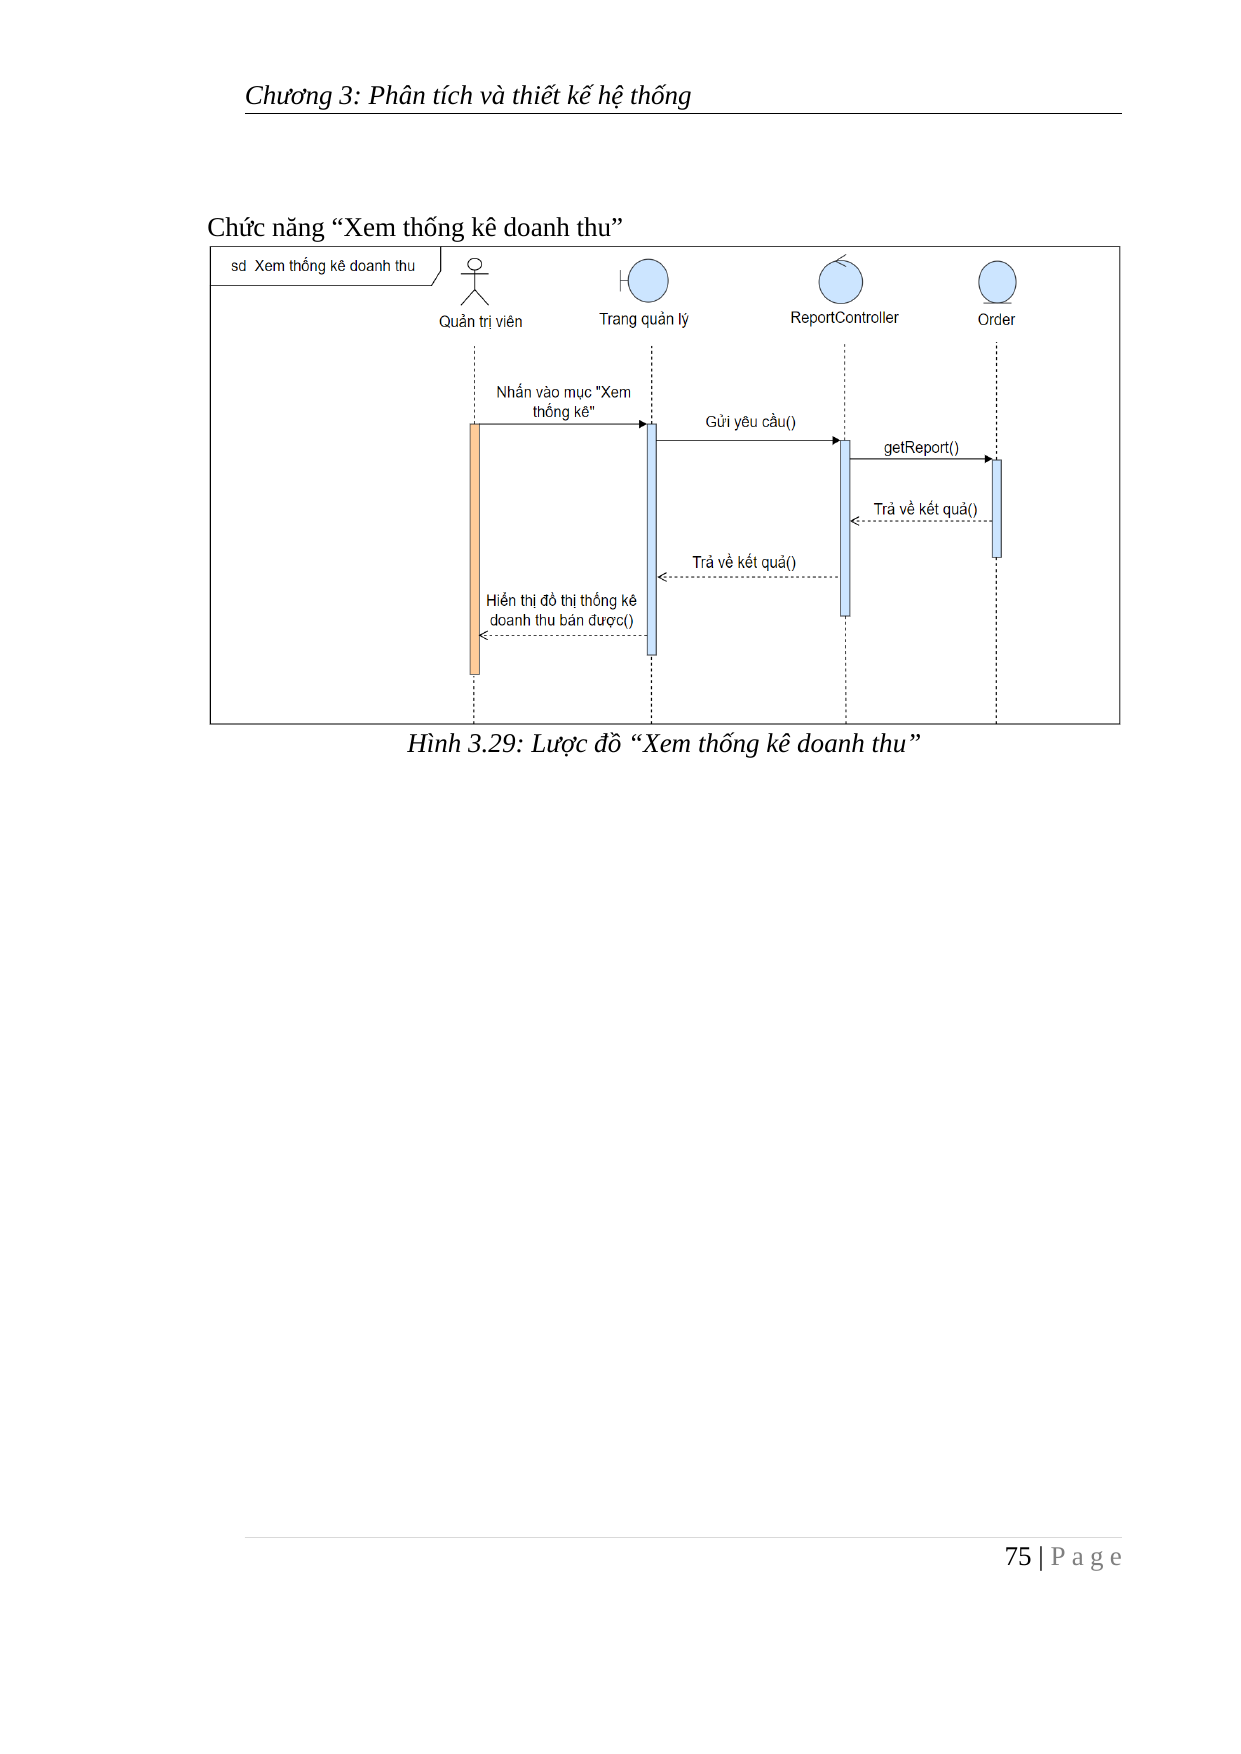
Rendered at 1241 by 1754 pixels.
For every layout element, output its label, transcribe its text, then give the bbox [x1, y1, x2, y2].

picture [207, 242, 1123, 728]
text Chức năng “Xem thống kê doanh thu” [207, 211, 1122, 242]
text Hình 3.29: Lược đồ “Xem thống kê doanh thu” [207, 728, 1122, 758]
